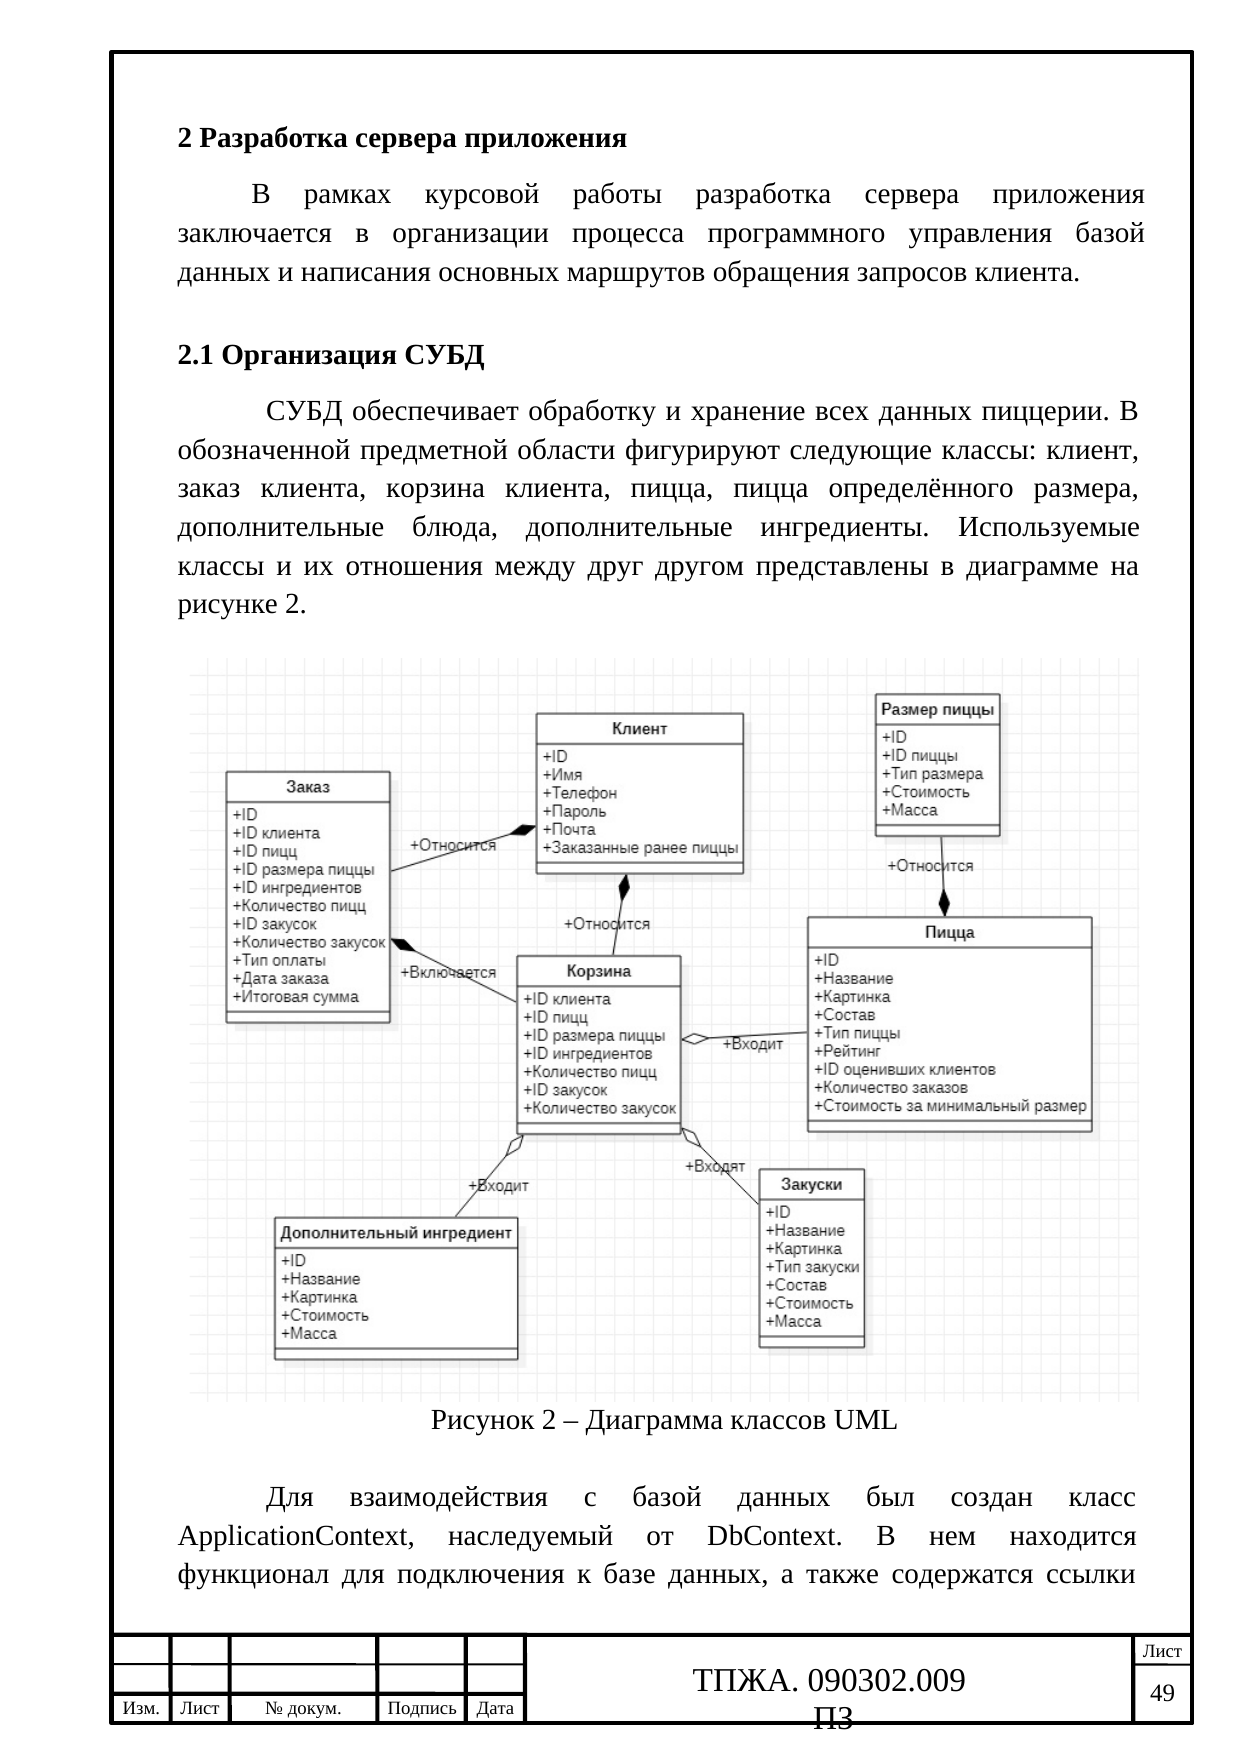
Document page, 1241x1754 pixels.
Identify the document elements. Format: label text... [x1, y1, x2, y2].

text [177, 1526, 1137, 1556]
subtitle 2.1 Организация СУБД [177, 337, 1152, 371]
subtitle 2 Разработка сервера приложения [177, 120, 1152, 153]
text СУБД обеспечивает обработку и хранение всех данных пиццерии. В обозначенной предметной области фигурируют следующие классы: клиент, заказ клиента, корзина клиента, пицца, пицца определённого размера, дополнительные блюда, дополнительные ингредиенты. Используемые классы и их отношения между друг другом представлены в диаграмме на рисунке 2. [177, 393, 1140, 620]
text В рамках курсовой работы разработка сервера приложения заключается в организации процесса программного управления базой данных и написания основных маршрутов обращения запросов клиента. [177, 177, 1145, 287]
picture [189, 658, 1140, 1402]
text Рисунок 2 – Диаграмма классов UML [177, 1402, 1152, 1436]
